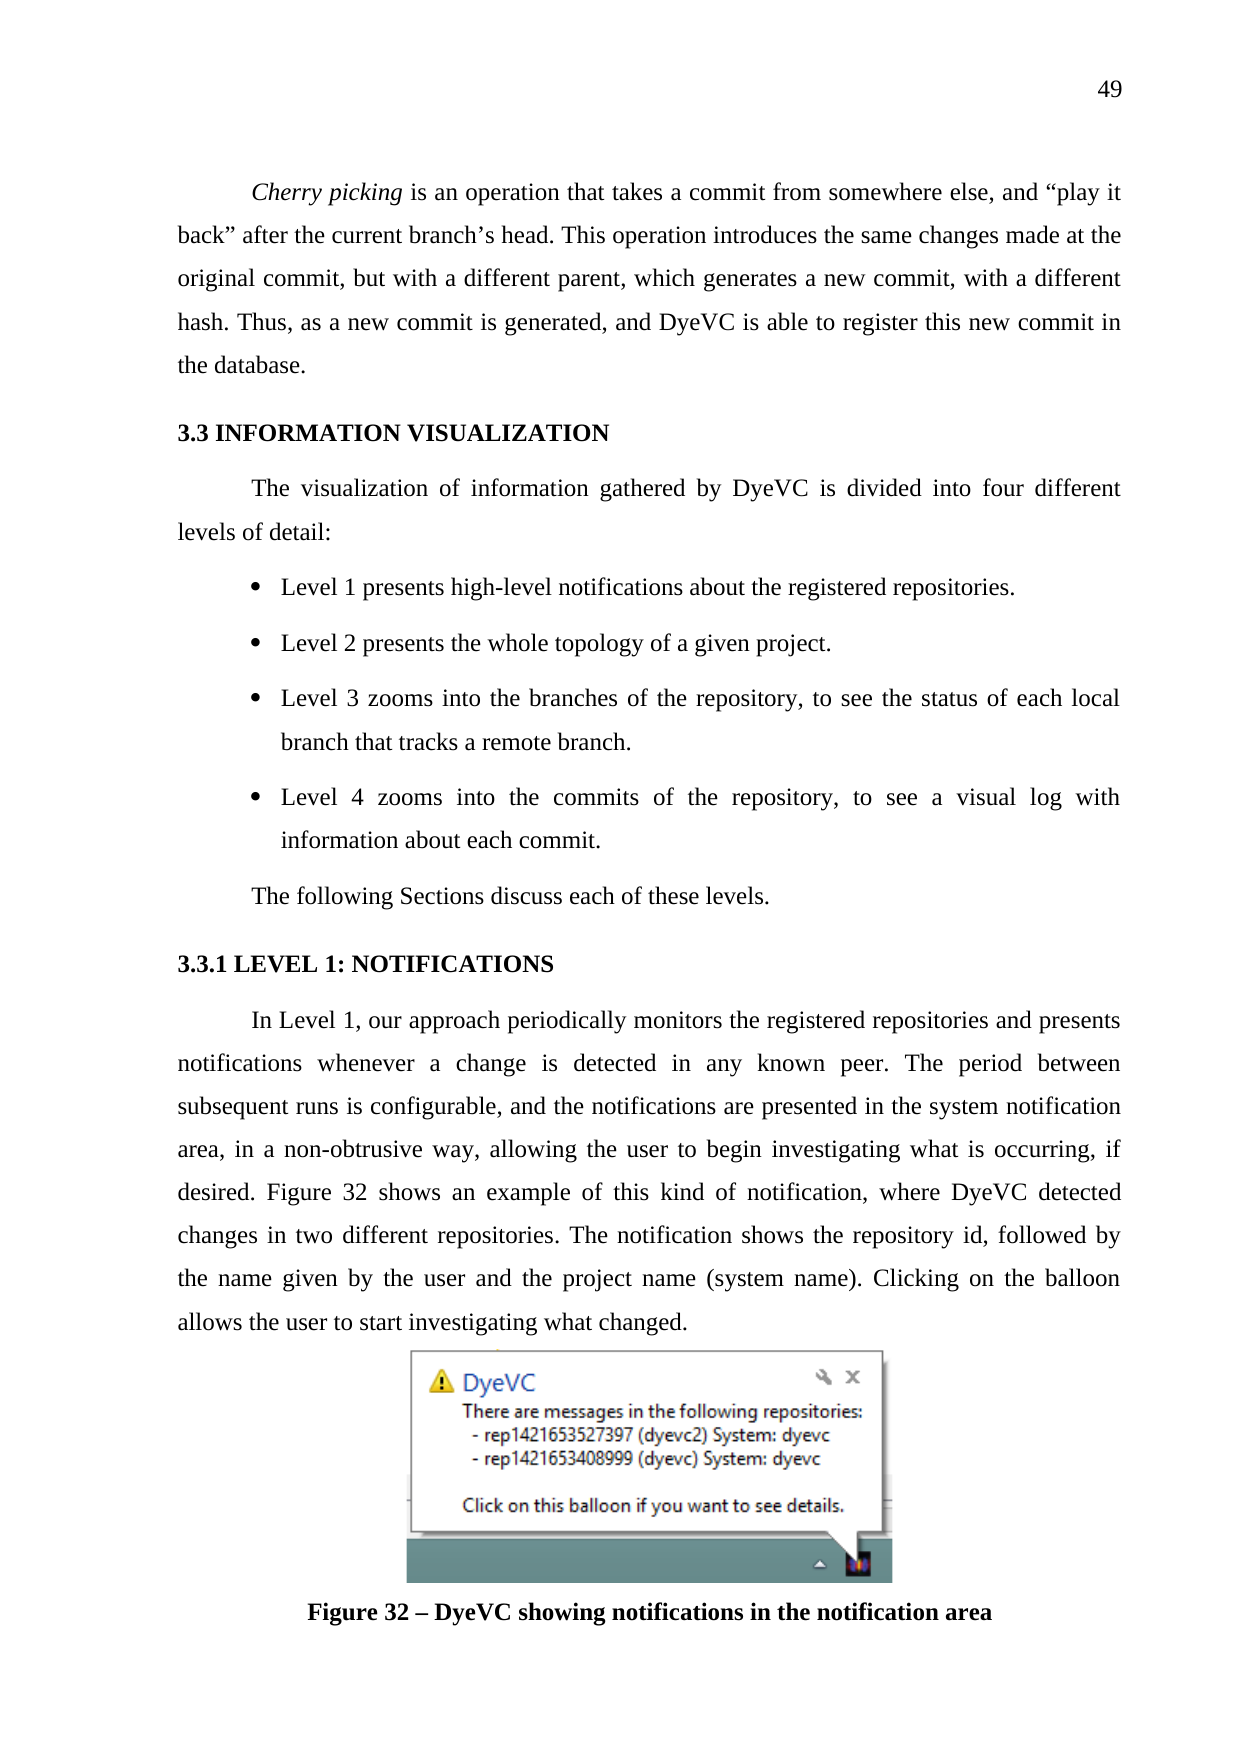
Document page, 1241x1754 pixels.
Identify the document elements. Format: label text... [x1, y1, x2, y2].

list Level 3 zooms into the branches of the repository, to see the status of each local branch that tracks a remote branch. [251, 683, 1122, 755]
text Figure 32 – DyeVC showing notifications in the notification area [177, 1597, 1122, 1626]
picture [406, 1349, 893, 1583]
text In Level 1, our approach periodically monitors the registered repositories and presents notifications whenever a change is detected in any known peer. The period between subsequent runs is configurable, and the notifications are presented in the system notification area, in a non-obtrusive way, allowing the user to begin investigating what is occurring, if desired. Figure 32 shows an example of this kind of notification, where DyeVC detected changes in two different repositories. The notification shows the repository id, followed by the name given by the user and the project name (system name). Clicking on the balloon allows the user to start investigating what changed. [177, 1005, 1122, 1335]
list Level 1 presents high-level notifications about the registered repositories. [251, 572, 1122, 601]
subtitle Information visualization [177, 418, 1122, 447]
text The following Sections discuss each of these levels. [177, 881, 1122, 910]
text The visualization of information gathered by DyeVC is divided into four different levels of detail: [177, 473, 1122, 545]
list Level 4 zooms into the commits of the repository, to see a visual log with information about each commit. [251, 782, 1122, 854]
text Cherry picking is an operation that takes a commit from somewhere else, and “play it back” after the current branch’s head. This operation introduces the same changes made at the original commit, but with a different parent, which generates a new commit, with a different hash. Thus, as a new commit is generated, and DyeVC is able to register this new commit in the database. [177, 177, 1122, 378]
list Level 2 presents the whole topology of a given project. [251, 628, 1122, 657]
subtitle Level 1: Notifications [177, 949, 1122, 978]
